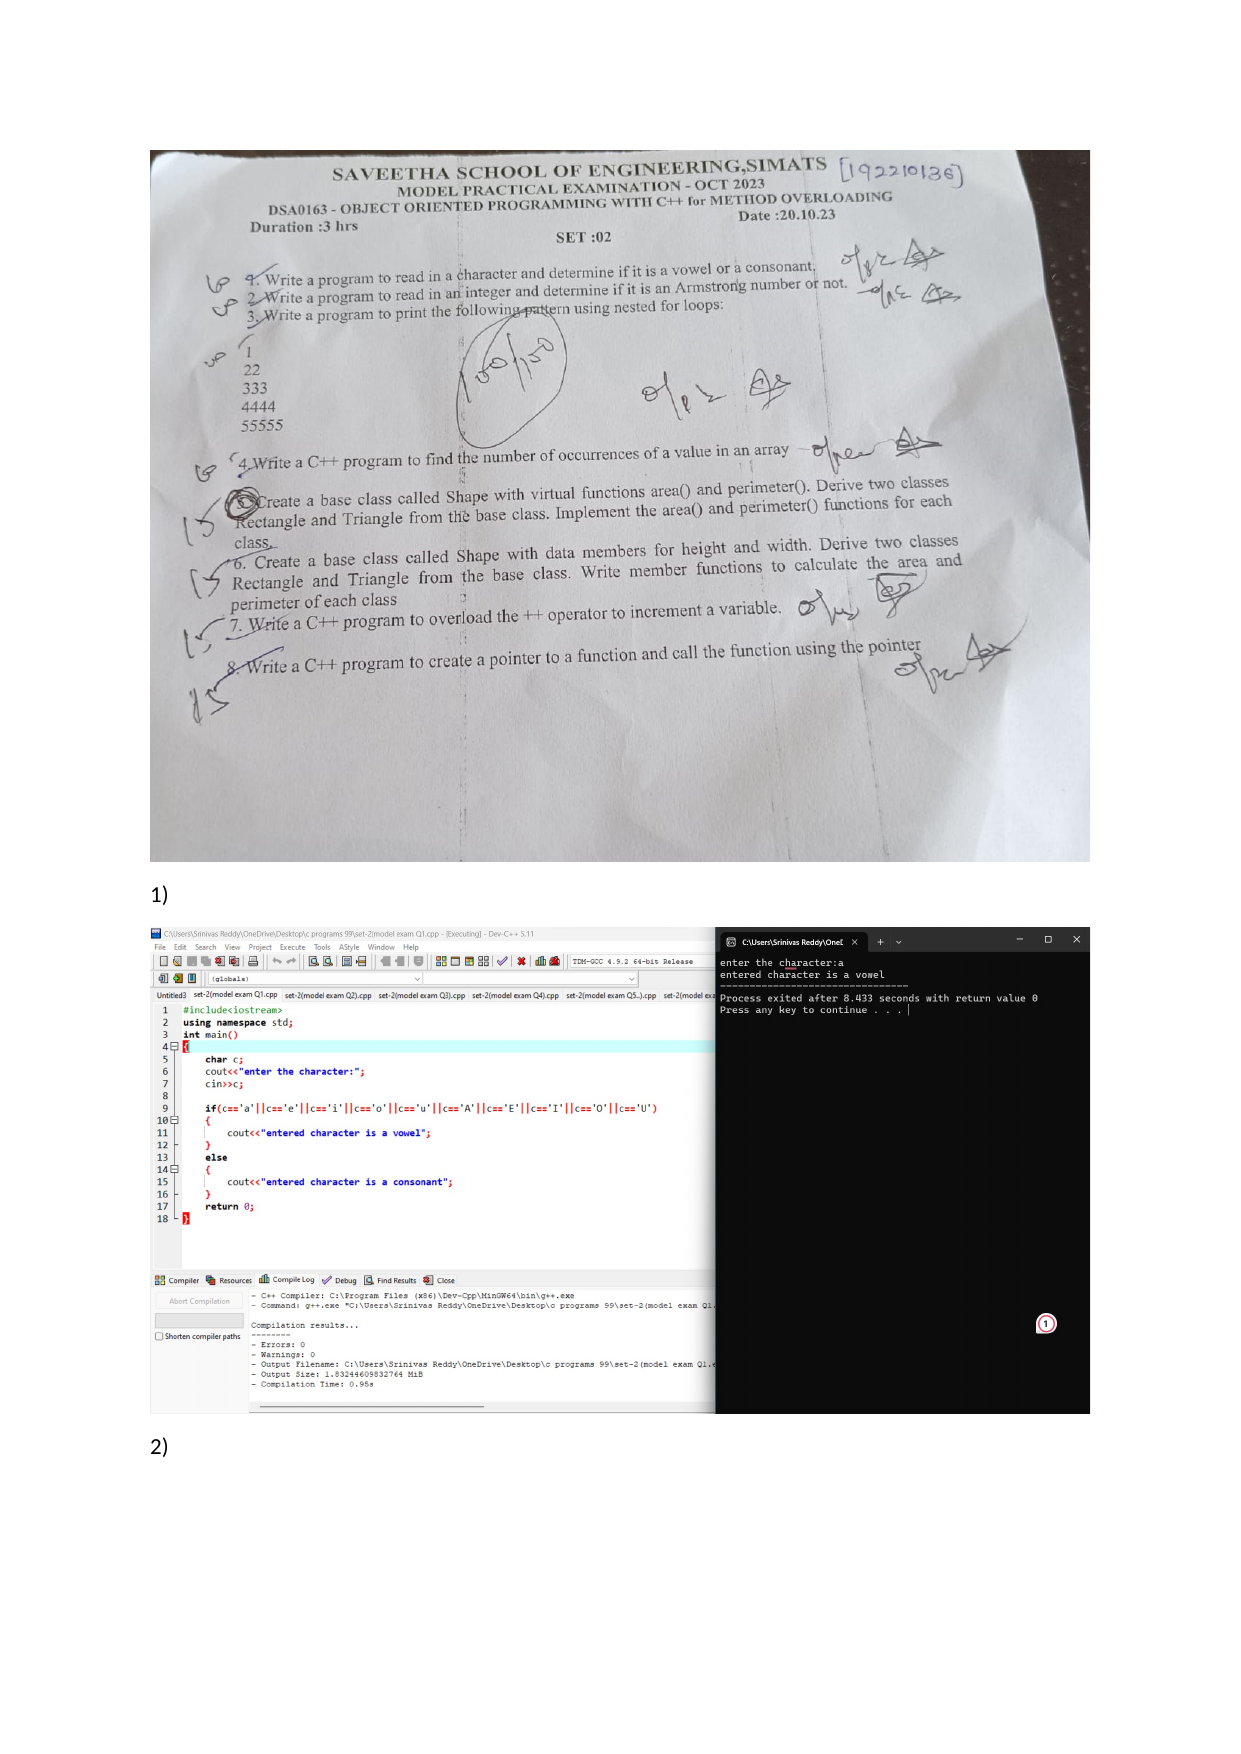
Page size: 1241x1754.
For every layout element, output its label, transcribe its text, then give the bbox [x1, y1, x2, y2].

picture [150, 150, 1091, 862]
text 2) [150, 1432, 1090, 1460]
text 1) [150, 881, 1090, 909]
picture [150, 927, 1091, 1414]
